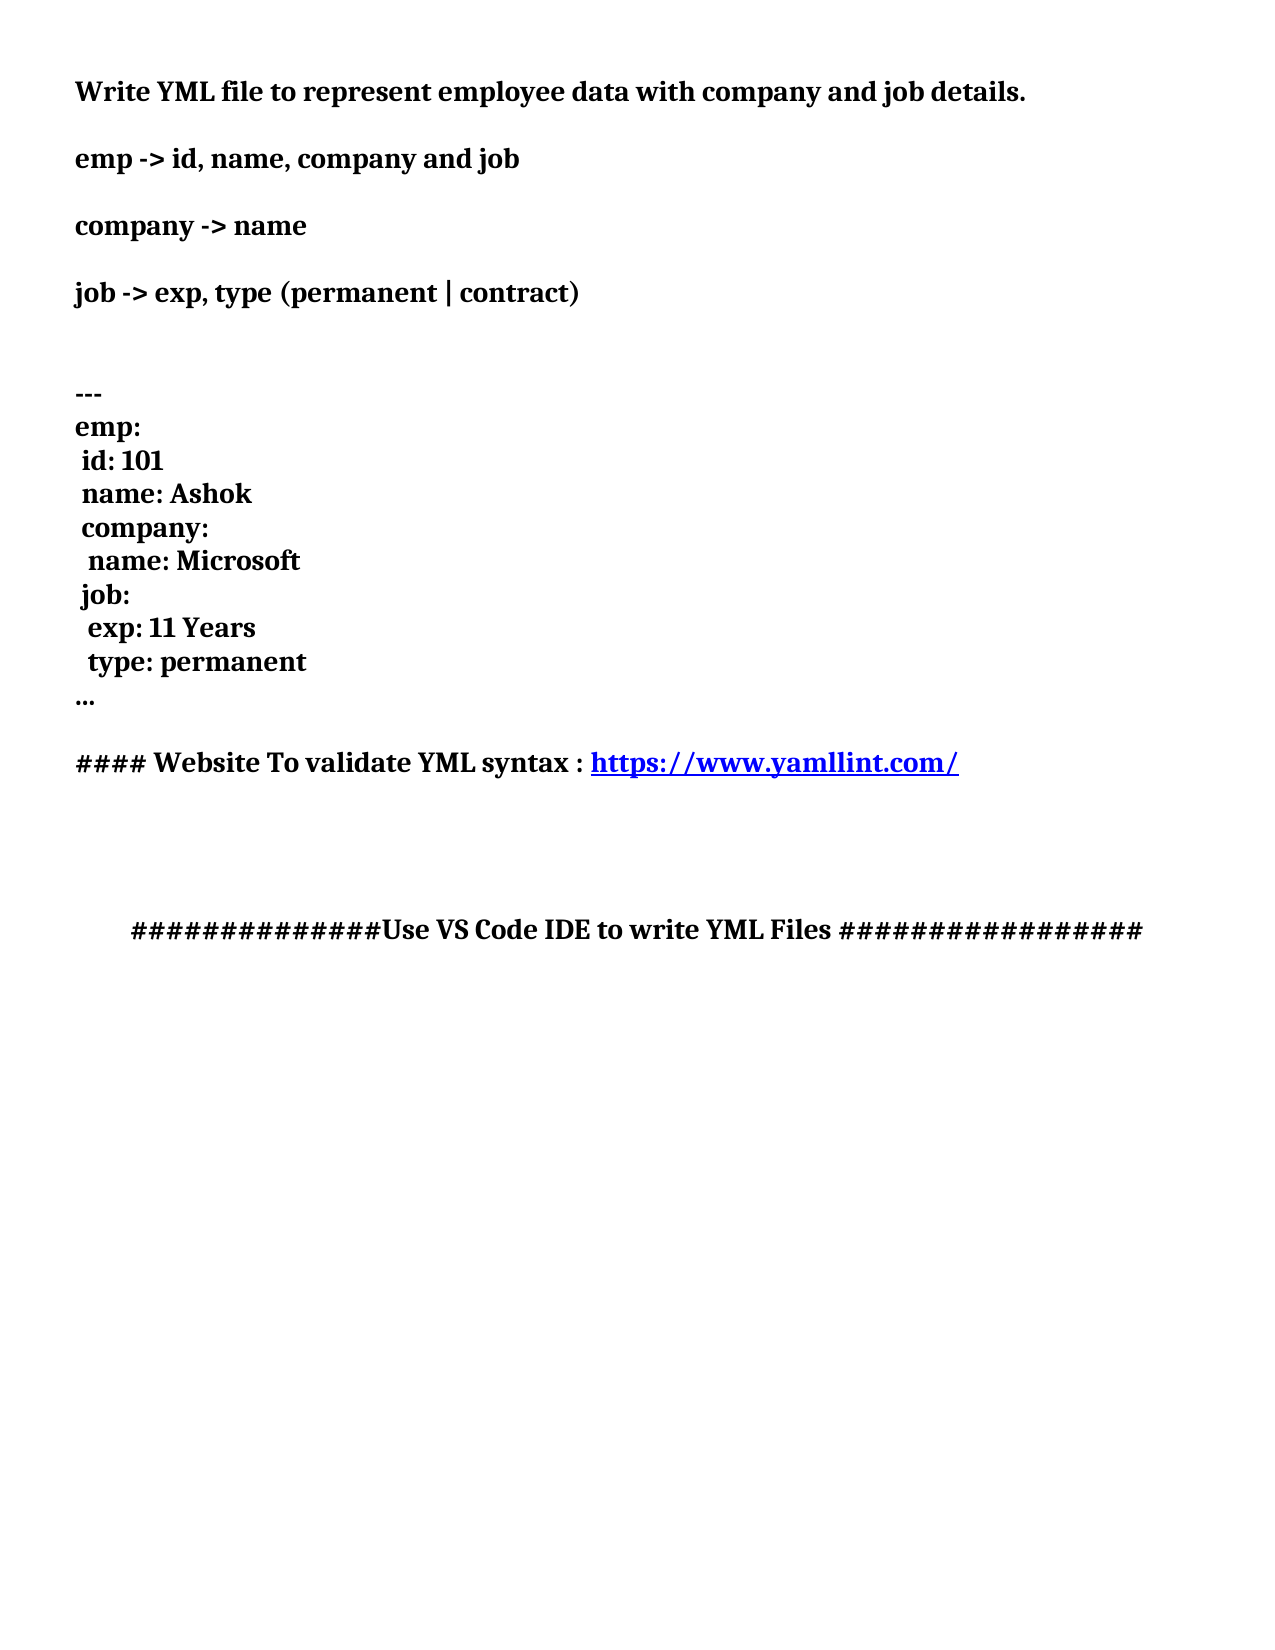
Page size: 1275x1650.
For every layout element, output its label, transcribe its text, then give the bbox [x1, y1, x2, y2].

text ... [75, 679, 1200, 712]
text name: Ashok [75, 477, 1200, 511]
text emp: [75, 410, 1200, 444]
text #### Website To validate YML syntax : https://www.yamllint.com/ [75, 746, 1200, 779]
text id: 101 [75, 444, 1200, 477]
text company: [75, 511, 1200, 544]
text emp -> id, name, company and job [75, 142, 1200, 176]
text name: Microsoft [75, 544, 1200, 578]
text ##############Use VS Code IDE to write YML Files ################# [75, 913, 1200, 947]
text Write YML file to represent employee data with company and job details. [75, 75, 1200, 108]
text job -> exp, type (permanent | contract) [75, 276, 1200, 310]
text exp: 11 Years [75, 612, 1200, 645]
text job: [75, 578, 1200, 612]
text type: permanent [75, 645, 1200, 679]
text company -> name [75, 209, 1200, 243]
text --- [75, 377, 1200, 410]
